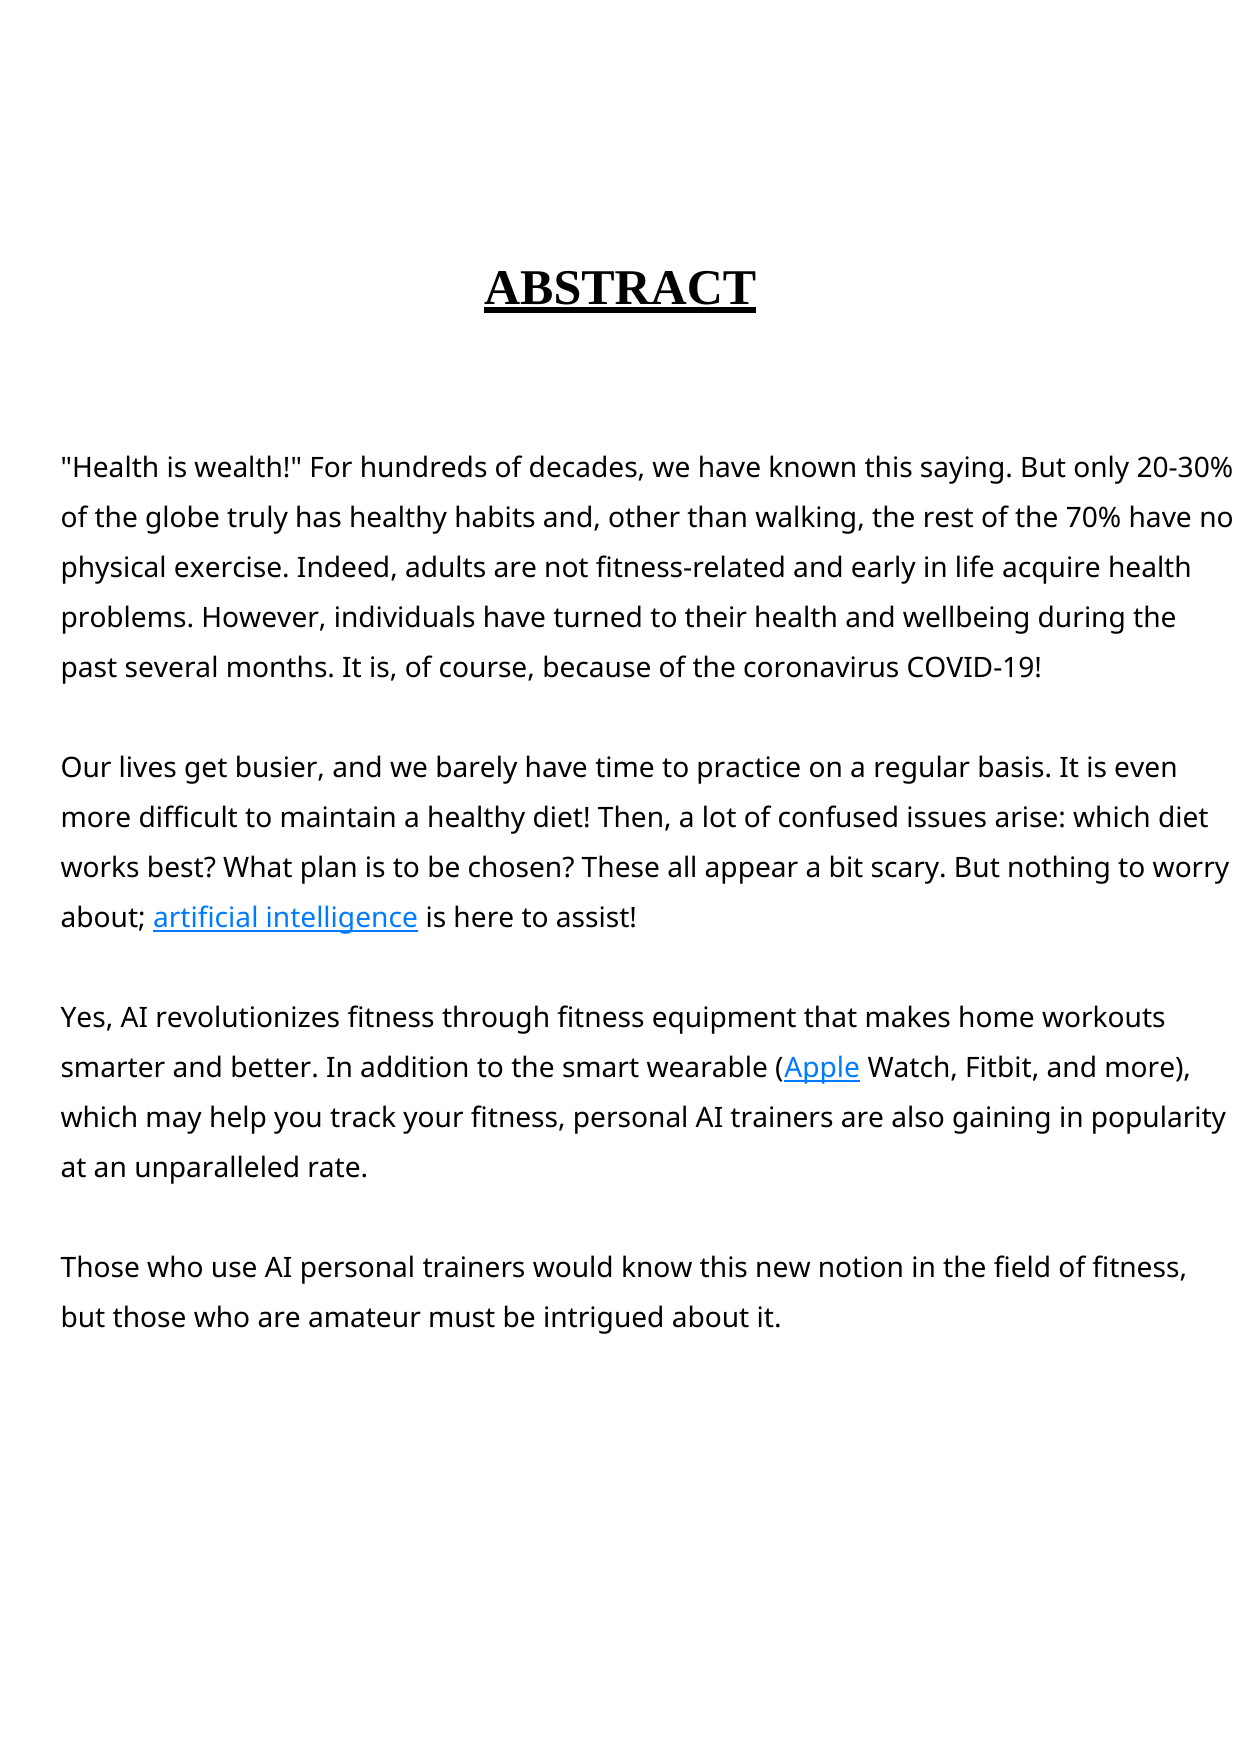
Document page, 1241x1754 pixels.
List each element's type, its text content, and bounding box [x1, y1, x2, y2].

text Those who use AI personal trainers would know this new notion in the field of fitness, but those who are amateur must be intrigued about it. [60, 1236, 1240, 1336]
text Our lives get busier, and we barely have time to practice on a regular basis. It is even more difficult to maintain a healthy diet! Then, a lot of confused issues arise: which diet works best? What plan is to be chosen? These all appear a bit scary. But nothing to worry about; artificial intelligence is here to assist! [60, 736, 1240, 936]
text "Health is wealth!" For hundreds of decades, we have known this saying. But only 20-30% of the globe truly has healthy habits and, other than walking, the rest of the 70% have no physical exercise. Indeed, adults are not fitness-related and early in life acquire health problems. However, individuals have turned to their health and wellbeing during the past several months. It is, of course, because of the coronavirus COVID-19! [60, 436, 1240, 686]
text Yes, AI revolutionizes fitness through fitness equipment that makes home workouts smarter and better. In addition to the smart wearable (Apple Watch, Fitbit, and more), which may help you track your fitness, personal AI trainers are also gaining in popularity at an unparalleled rate. [60, 986, 1240, 1186]
text ABSTRACT [206, 258, 1034, 315]
